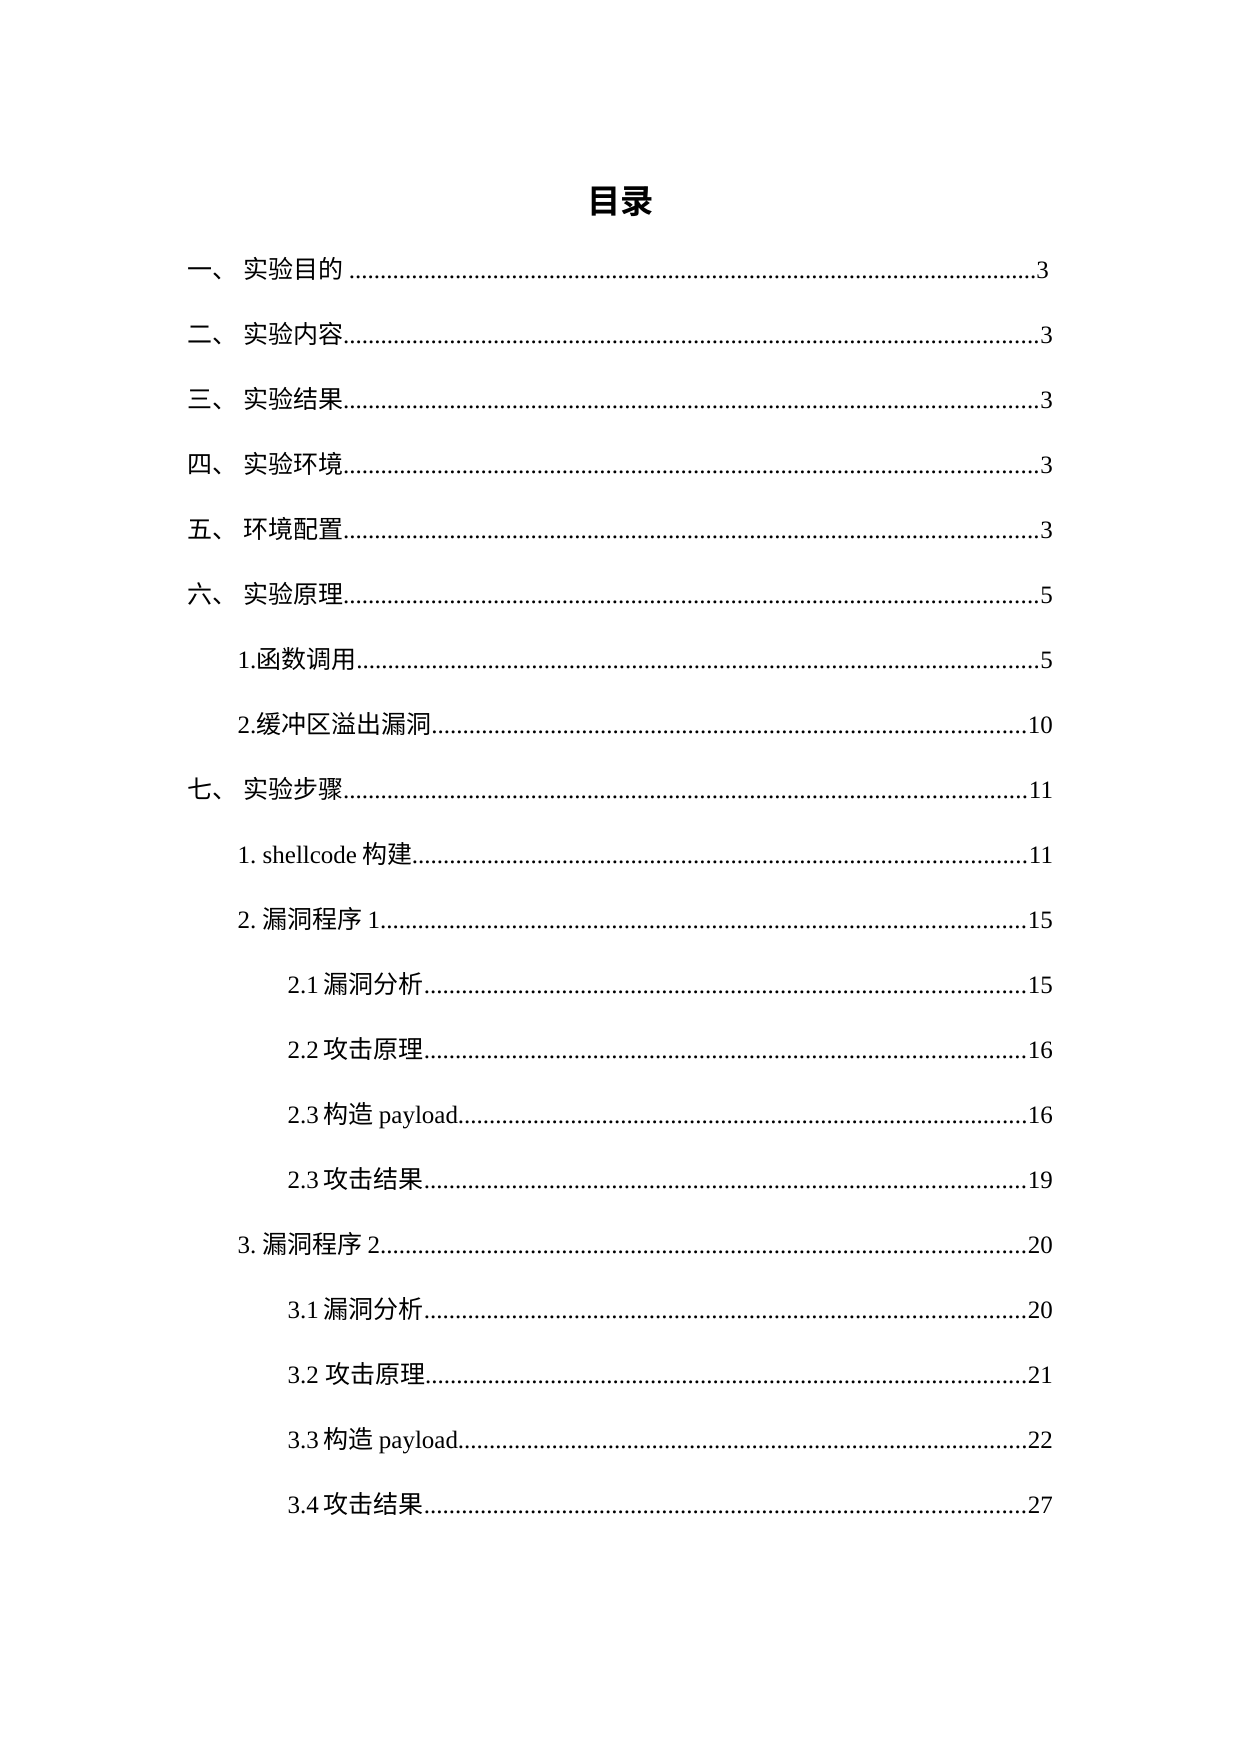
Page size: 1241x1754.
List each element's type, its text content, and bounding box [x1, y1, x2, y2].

text 目录 [187, 166, 1053, 231]
